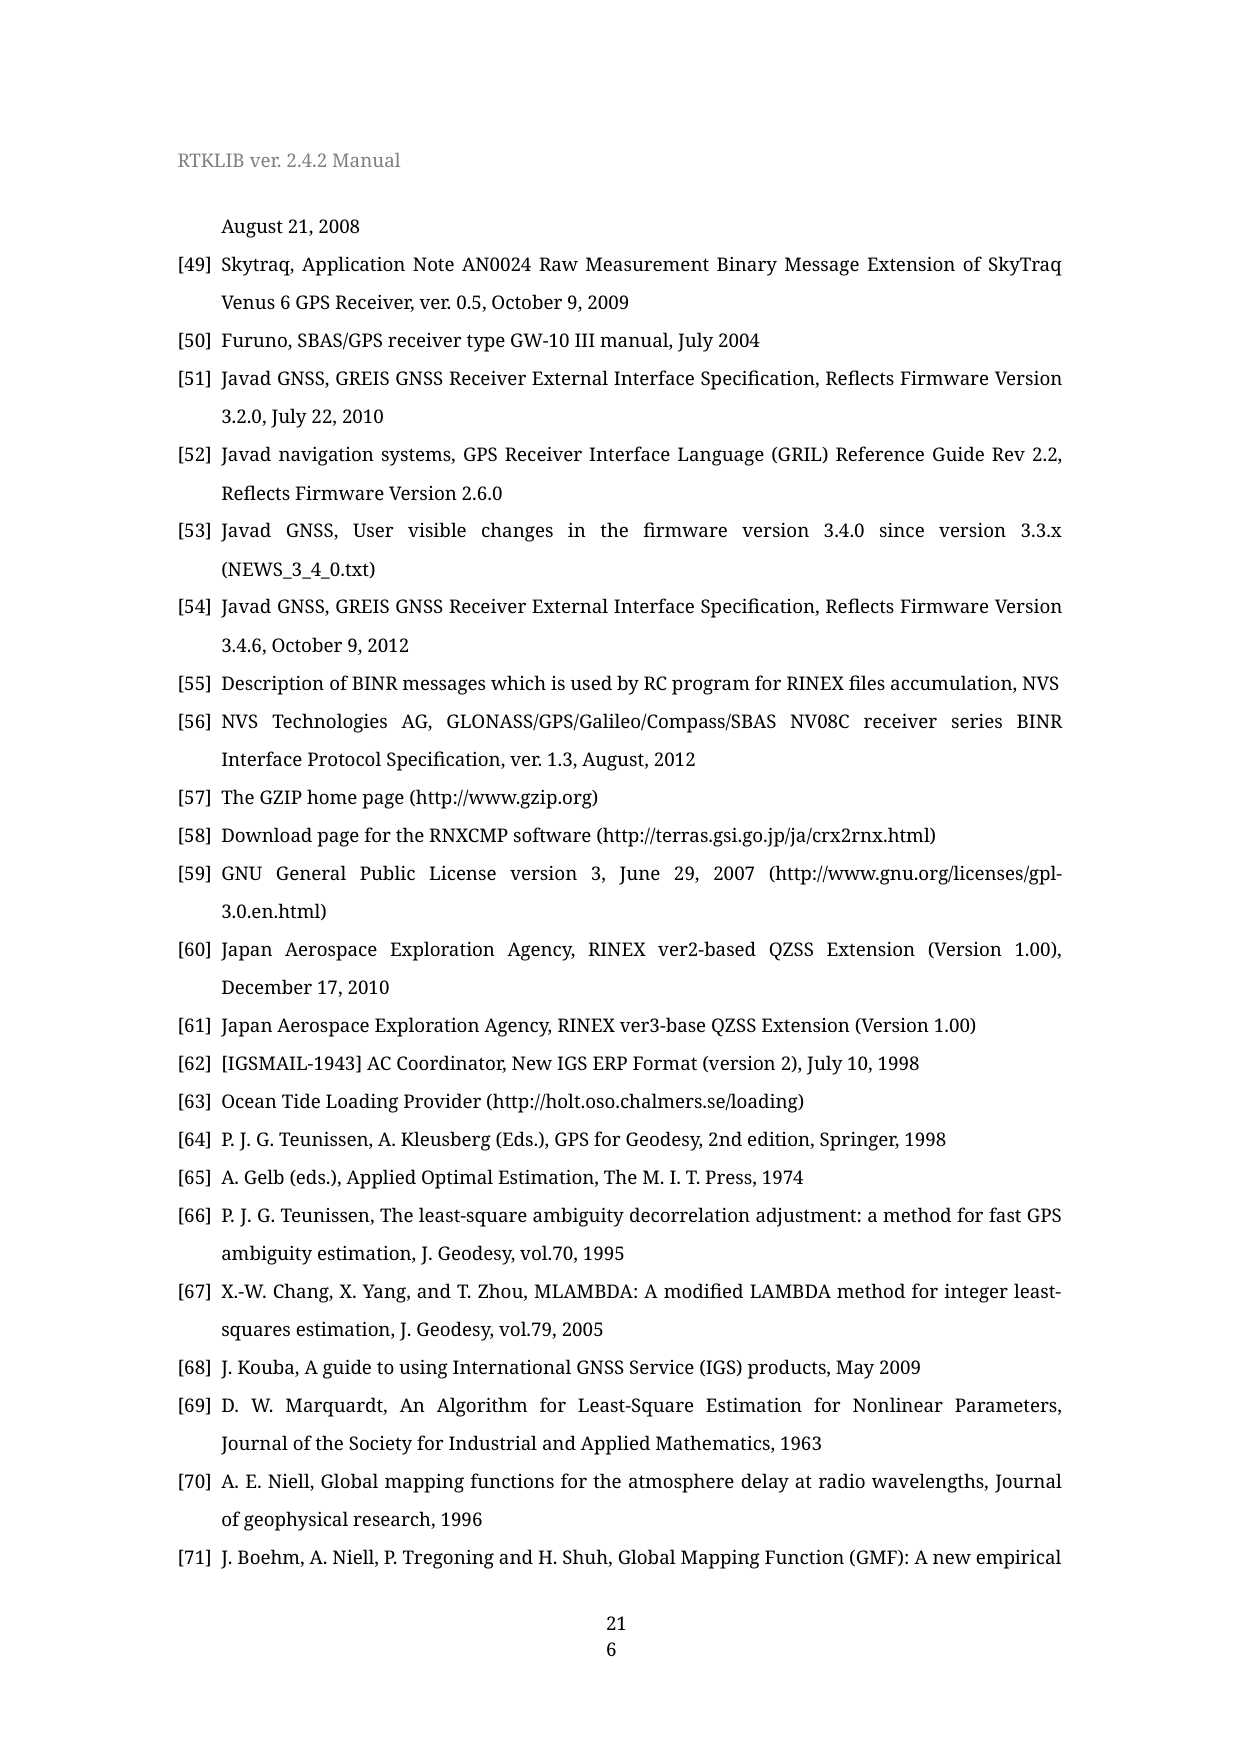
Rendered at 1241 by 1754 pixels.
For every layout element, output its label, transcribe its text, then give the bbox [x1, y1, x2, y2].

list Javad GNSS, GREIS GNSS Receiver External Interface Specification, Reflects Firmware Version 3.4.6, October 9, 2012 [177, 588, 1063, 664]
list D. W. Marquardt, An Algorithm for Least-Square Estimation for Nonlinear Parameters, Journal of the Society for Industrial and Applied Mathematics, 1963 [177, 1386, 1063, 1462]
list X.-W. Chang, X. Yang, and T. Zhou, MLAMBDA: A modified LAMBDA method for integer least-squares estimation, J. Geodesy, vol.79, 2005 [177, 1272, 1063, 1348]
list GNU General Public License version 3, June 29, 2007 (http://www.gnu.org/licenses/gpl-3.0.en.html) [177, 854, 1063, 930]
list Download page for the RNXCMP software (http://terras.gsi.go.jp/ja/crx2rnx.html) [177, 816, 1063, 854]
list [177, 1538, 1063, 1576]
list J. Kouba, A guide to using International GNSS Service (IGS) products, May 2009 [177, 1348, 1063, 1386]
list Javad navigation systems, GPS Receiver Interface Language (GRIL) Reference Guide Rev 2.2, Reflects Firmware Version 2.6.0 [177, 436, 1063, 512]
list Ocean Tide Loading Provider (http://holt.oso.chalmers.se/loading) [177, 1082, 1063, 1120]
list A. E. Niell, Global mapping functions for the atmosphere delay at radio wavelengths, Journal of geophysical research, 1996 [177, 1462, 1063, 1538]
list Japan Aerospace Exploration Agency, RINEX ver2-based QZSS Extension (Version 1.00), December 17, 2010 [177, 930, 1063, 1006]
list P. J. G. Teunissen, The least-square ambiguity decorrelation adjustment: a method for fast GPS ambiguity estimation, J. Geodesy, vol.70, 1995 [177, 1196, 1063, 1272]
list Description of BINR messages which is used by RC program for RINEX files accumulation, NVS [177, 664, 1063, 702]
list [IGSMAIL-1943] AC Coordinator, New IGS ERP Format (version 2), July 10, 1998 [177, 1044, 1063, 1082]
list A. Gelb (eds.), Applied Optimal Estimation, The M. I. T. Press, 1974 [177, 1158, 1063, 1196]
list NVS Technologies AG, GLONASS/GPS/Galileo/Compass/SBAS NV08C receiver series BINR Interface Protocol Specification, ver. 1.3, August, 2012 [177, 702, 1063, 778]
list Furuno, SBAS/GPS receiver type GW-10 III manual, July 2004 [177, 321, 1063, 359]
list The GZIP home page (http://www.gzip.org) [177, 778, 1063, 816]
list Skytraq, Application Note AN0024 Raw Measurement Binary Message Extension of SkyTraq Venus 6 GPS Receiver, ver. 0.5, October 9, 2009 [177, 245, 1063, 321]
list Javad GNSS, User visible changes in the firmware version 3.4.0 since version 3.3.x (NEWS_3_4_0.txt) [177, 512, 1063, 588]
list Japan Aerospace Exploration Agency, RINEX ver3-base QZSS Extension (Version 1.00) [177, 1006, 1063, 1044]
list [177, 207, 1063, 245]
list Javad GNSS, GREIS GNSS Receiver External Interface Specification, Reflects Firmware Version 3.2.0, July 22, 2010 [177, 359, 1063, 436]
list P. J. G. Teunissen, A. Kleusberg (Eds.), GPS for Geodesy, 2nd edition, Springer, 1998 [177, 1120, 1063, 1158]
